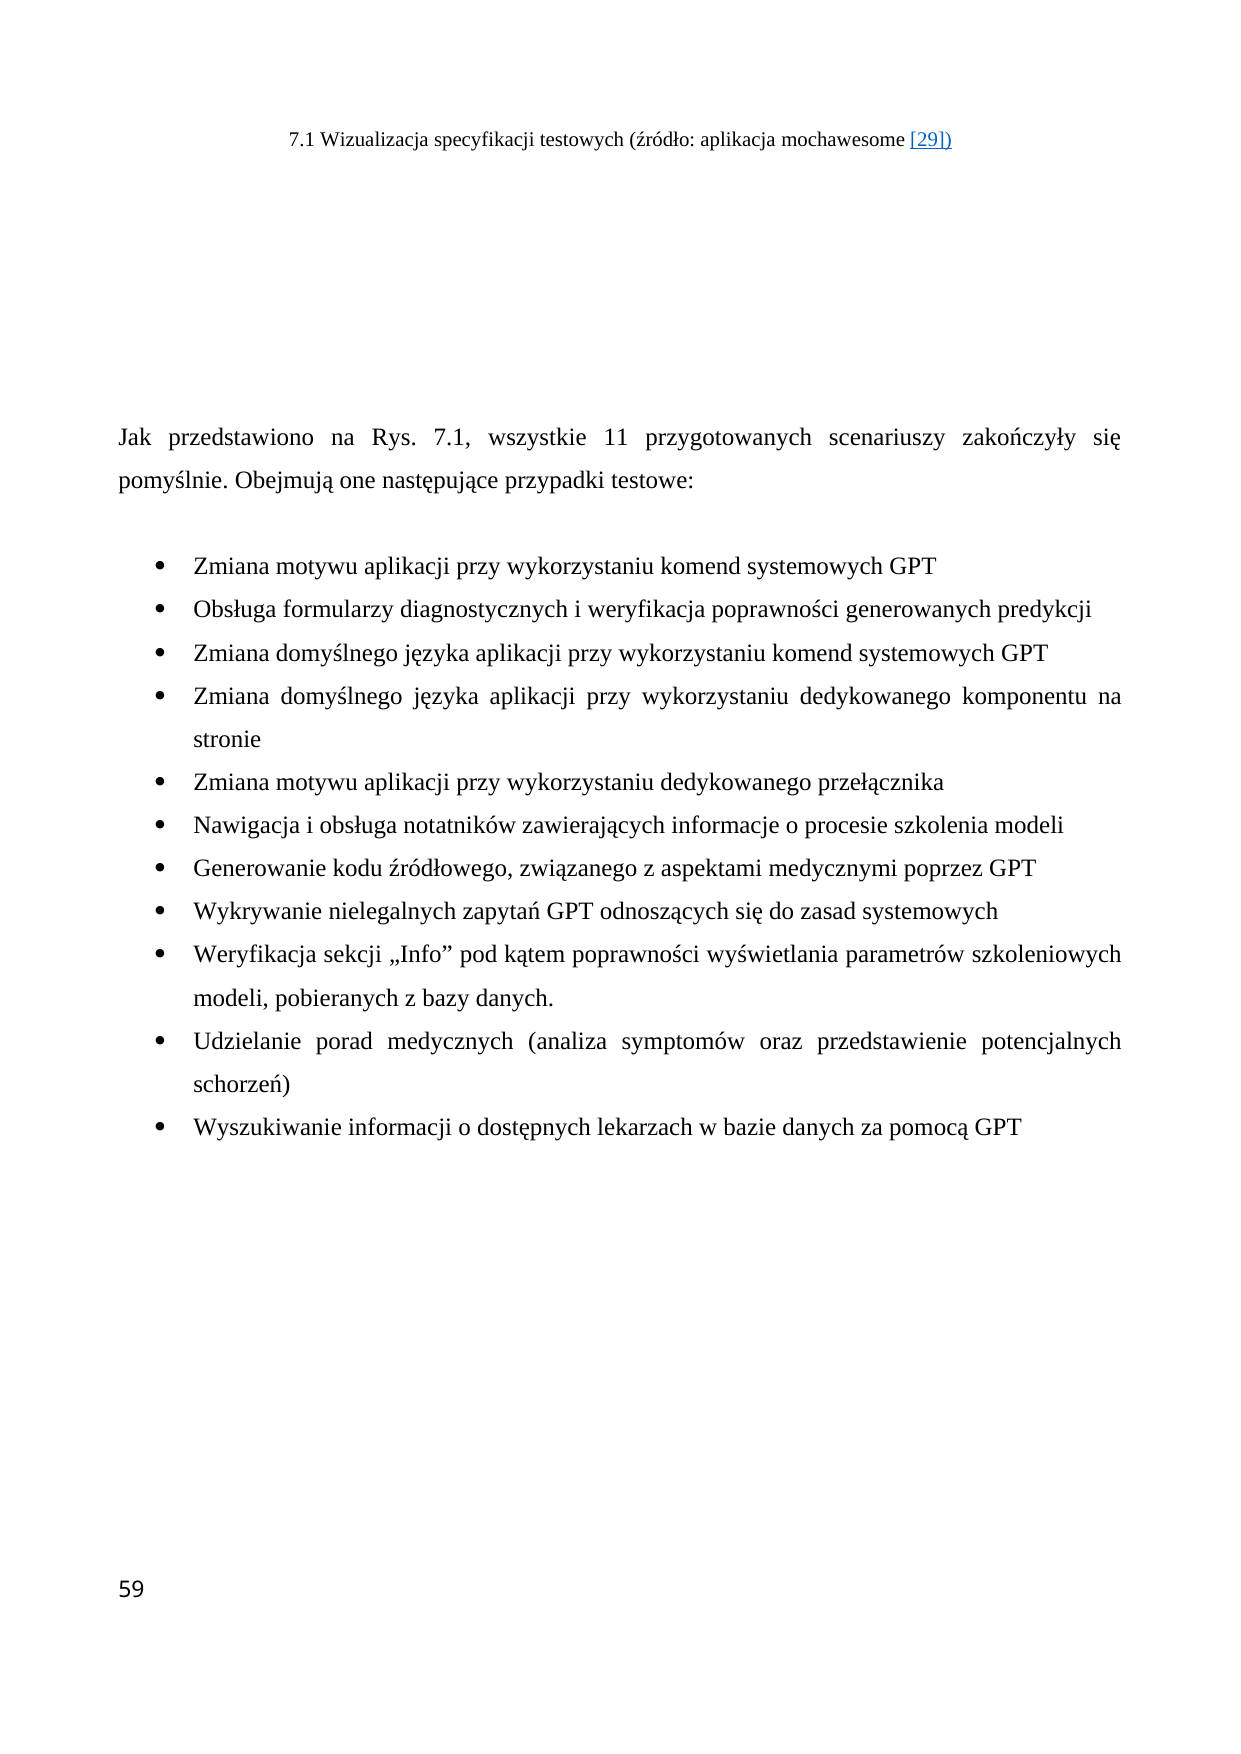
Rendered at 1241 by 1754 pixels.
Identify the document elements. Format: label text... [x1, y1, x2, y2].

list Nawigacja i obsługa notatników zawierających informacje o procesie szkolenia modeli [156, 810, 1122, 839]
list Zmiana motywu aplikacji przy wykorzystaniu komend systemowych GPT [156, 551, 1122, 580]
list Zmiana motywu aplikacji przy wykorzystaniu dedykowanego przełącznika [156, 767, 1122, 796]
list Zmiana domyślnego języka aplikacji przy wykorzystaniu komend systemowych GPT [156, 638, 1122, 666]
text 7.1 Wizualizacja specyfikacji testowych (źródło: aplikacja mochawesome [29]) [118, 127, 1122, 151]
list Wykrywanie nielegalnych zapytań GPT odnoszących się do zasad systemowych [156, 896, 1122, 925]
list Udzielanie porad medycznych (analiza symptomów oraz przedstawienie potencjalnych schorzeń) [156, 1026, 1122, 1098]
list Obsługa formularzy diagnostycznych i weryfikacja poprawności generowanych predykcji [156, 594, 1122, 623]
list Zmiana domyślnego języka aplikacji przy wykorzystaniu dedykowanego komponentu na stronie [156, 681, 1122, 753]
list Generowanie kodu źródłowego, związanego z aspektami medycznymi poprzez GPT [156, 853, 1122, 882]
list Wyszukiwanie informacji o dostępnych lekarzach w bazie danych za pomocą GPT [156, 1112, 1122, 1141]
list Weryfikacja sekcji „Info” pod kątem poprawności wyświetlania parametrów szkoleniowych modeli, pobieranych z bazy danych. [156, 939, 1122, 1011]
text Jak przedstawiono na Rys. 7.1, wszystkie 11 przygotowanych scenariuszy zakończyły się pomyślnie. Obejmują one następujące przypadki testowe: [118, 422, 1122, 494]
